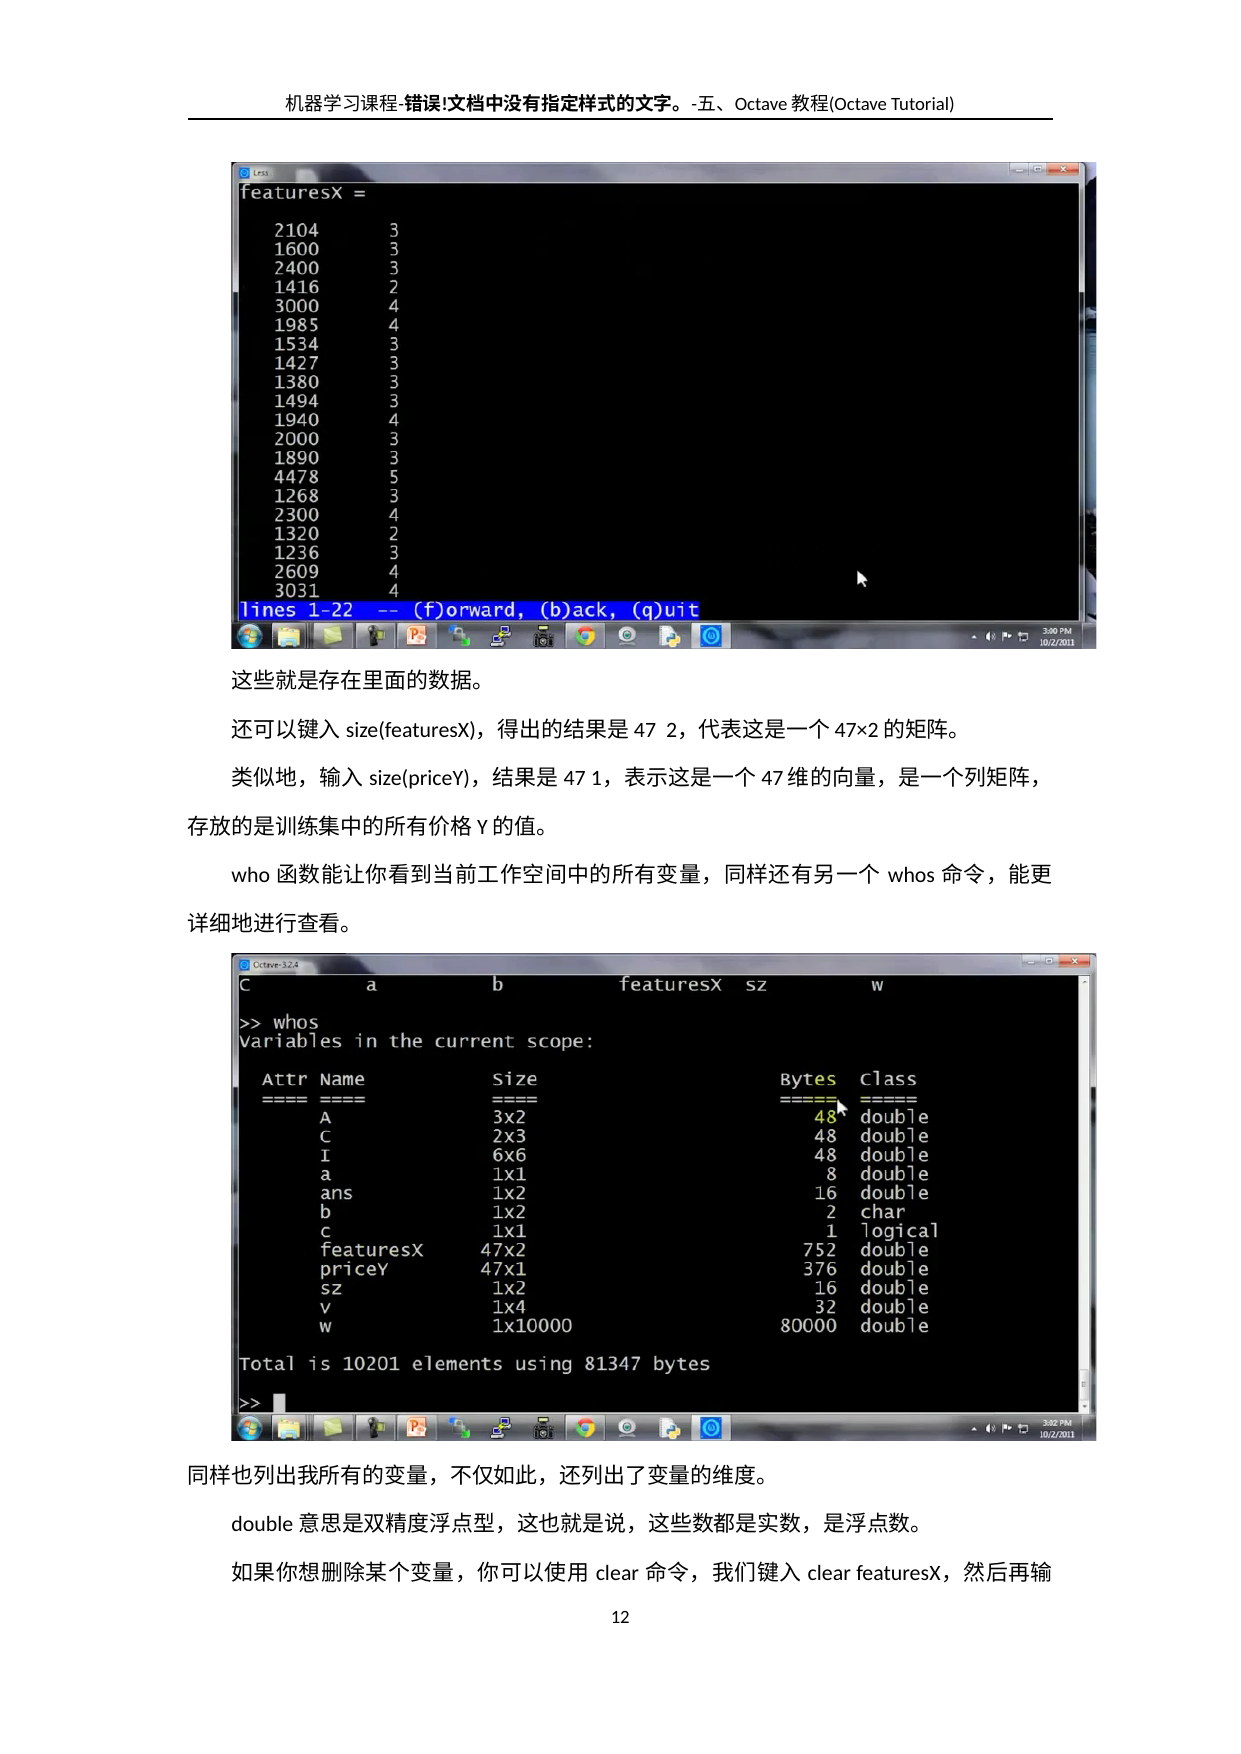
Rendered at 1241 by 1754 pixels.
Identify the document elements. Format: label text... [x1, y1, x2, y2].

text 还可以键入 size(featuresX)，得出的结果是 47 2，代表这是一个47×2的矩阵。 [187, 711, 1053, 744]
picture [231, 162, 1097, 649]
text 类似地，输入 size(priceY)，结果是 47 1，表示这是一个47维的向量，是一个列矩阵，存放的是训练集中的所有价格 Y 的值。 [187, 759, 1053, 841]
text 这些就是存在里面的数据。 [187, 663, 1053, 695]
text who 函数能让你看到当前工作空间中的所有变量，同样还有另一个 whos 命令，能更详细地进行查看。 [187, 857, 1053, 938]
picture [231, 953, 1097, 1441]
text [187, 1554, 1053, 1587]
text double 意思是双精度浮点型，这也就是说，这些数都是实数，是浮点数。 [187, 1506, 1053, 1538]
